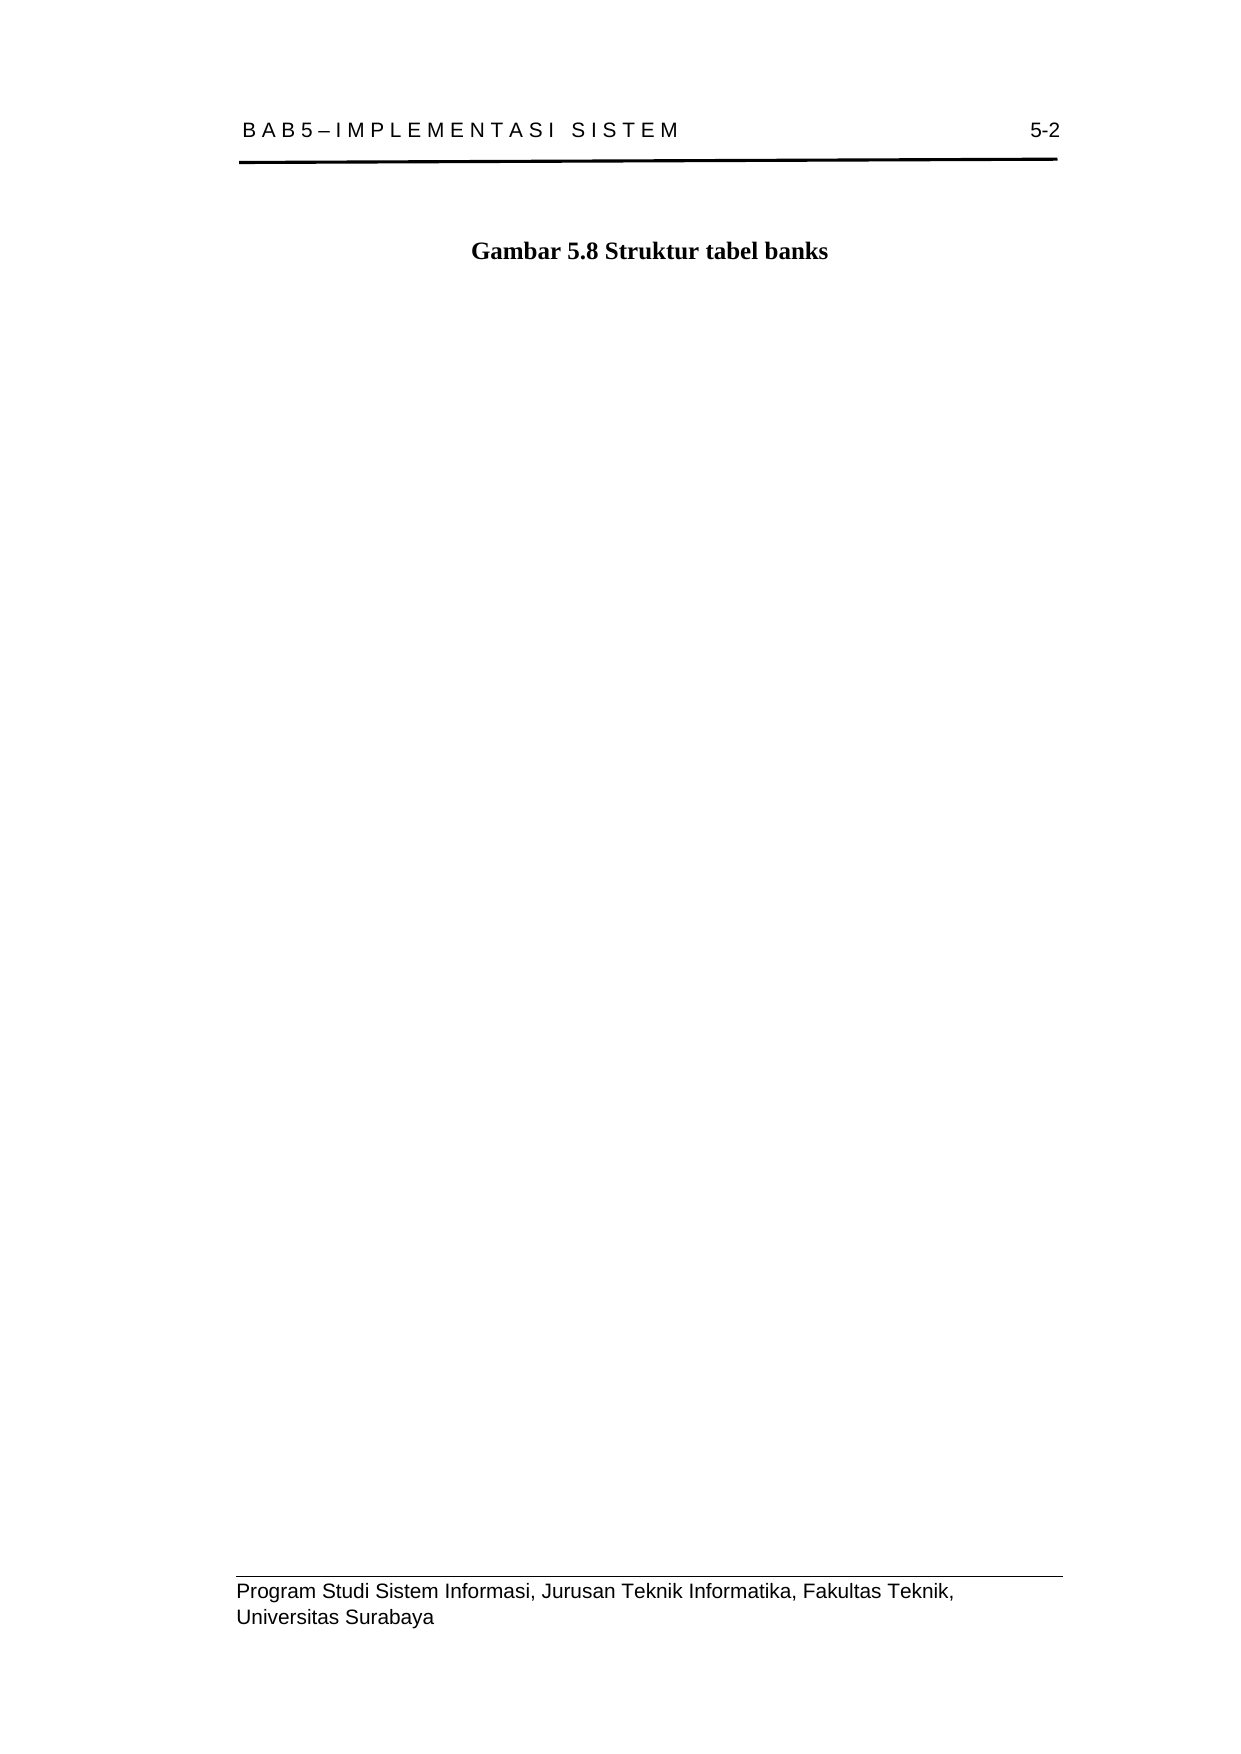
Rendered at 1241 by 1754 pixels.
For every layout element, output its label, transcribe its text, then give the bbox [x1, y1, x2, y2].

text Gambar 5.8 Struktur tabel banks [236, 236, 1063, 265]
